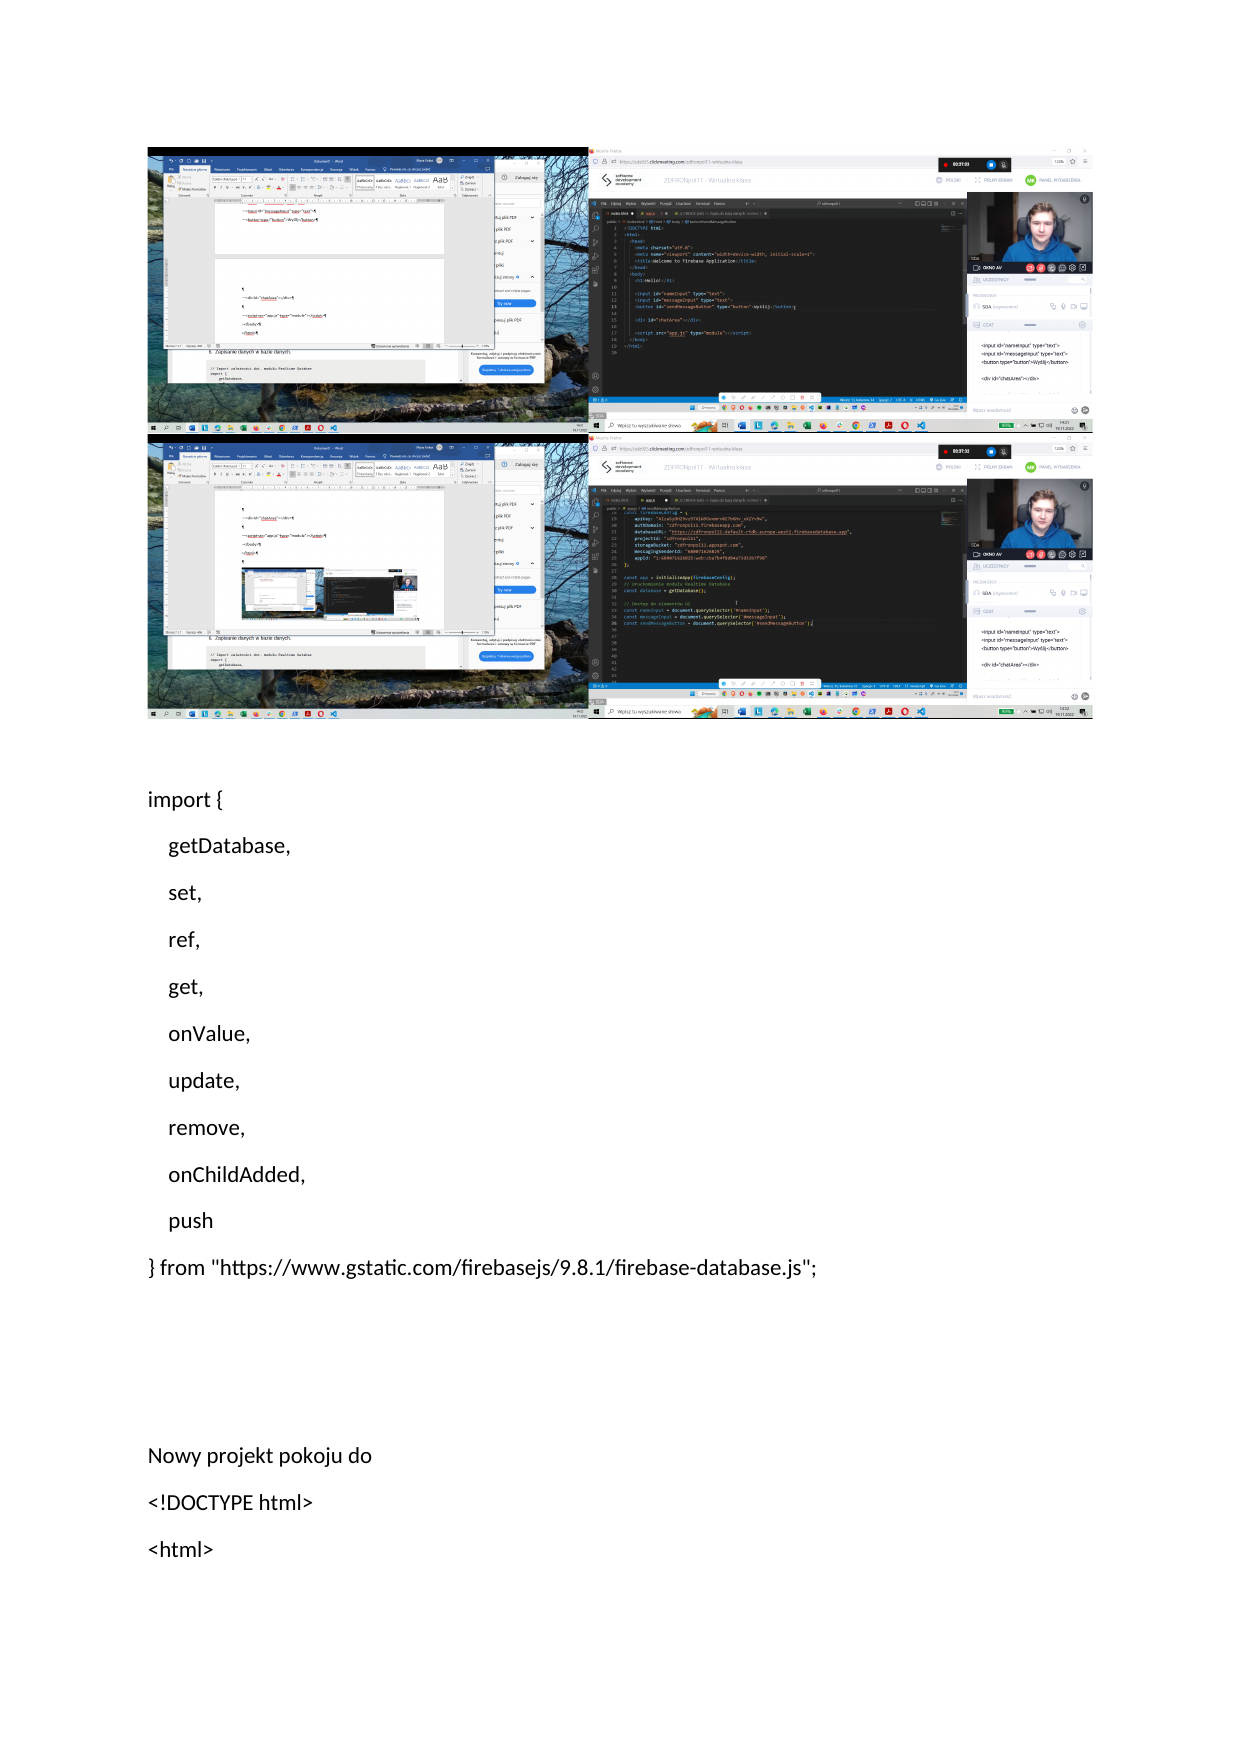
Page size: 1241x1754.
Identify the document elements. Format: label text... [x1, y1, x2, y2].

text getDatabase, [148, 832, 1093, 859]
text onChildAdded, [148, 1160, 1093, 1188]
text set, [148, 878, 1093, 906]
text update, [148, 1066, 1093, 1094]
text <!DOCTYPE html> [148, 1488, 1093, 1516]
text remove, [148, 1113, 1093, 1141]
picture [147, 147, 1093, 433]
text get, [148, 972, 1093, 1000]
text onValue, [148, 1019, 1093, 1047]
picture [147, 434, 1093, 719]
text } from "https://www.gstatic.com/firebasejs/9.8.1/firebase-database.js"; [148, 1253, 1093, 1281]
text ref, [148, 925, 1093, 953]
text <html> [148, 1535, 1093, 1563]
text push [148, 1207, 1093, 1234]
text Nowy projekt pokoju do [148, 1441, 1093, 1469]
text import { [148, 785, 1093, 813]
